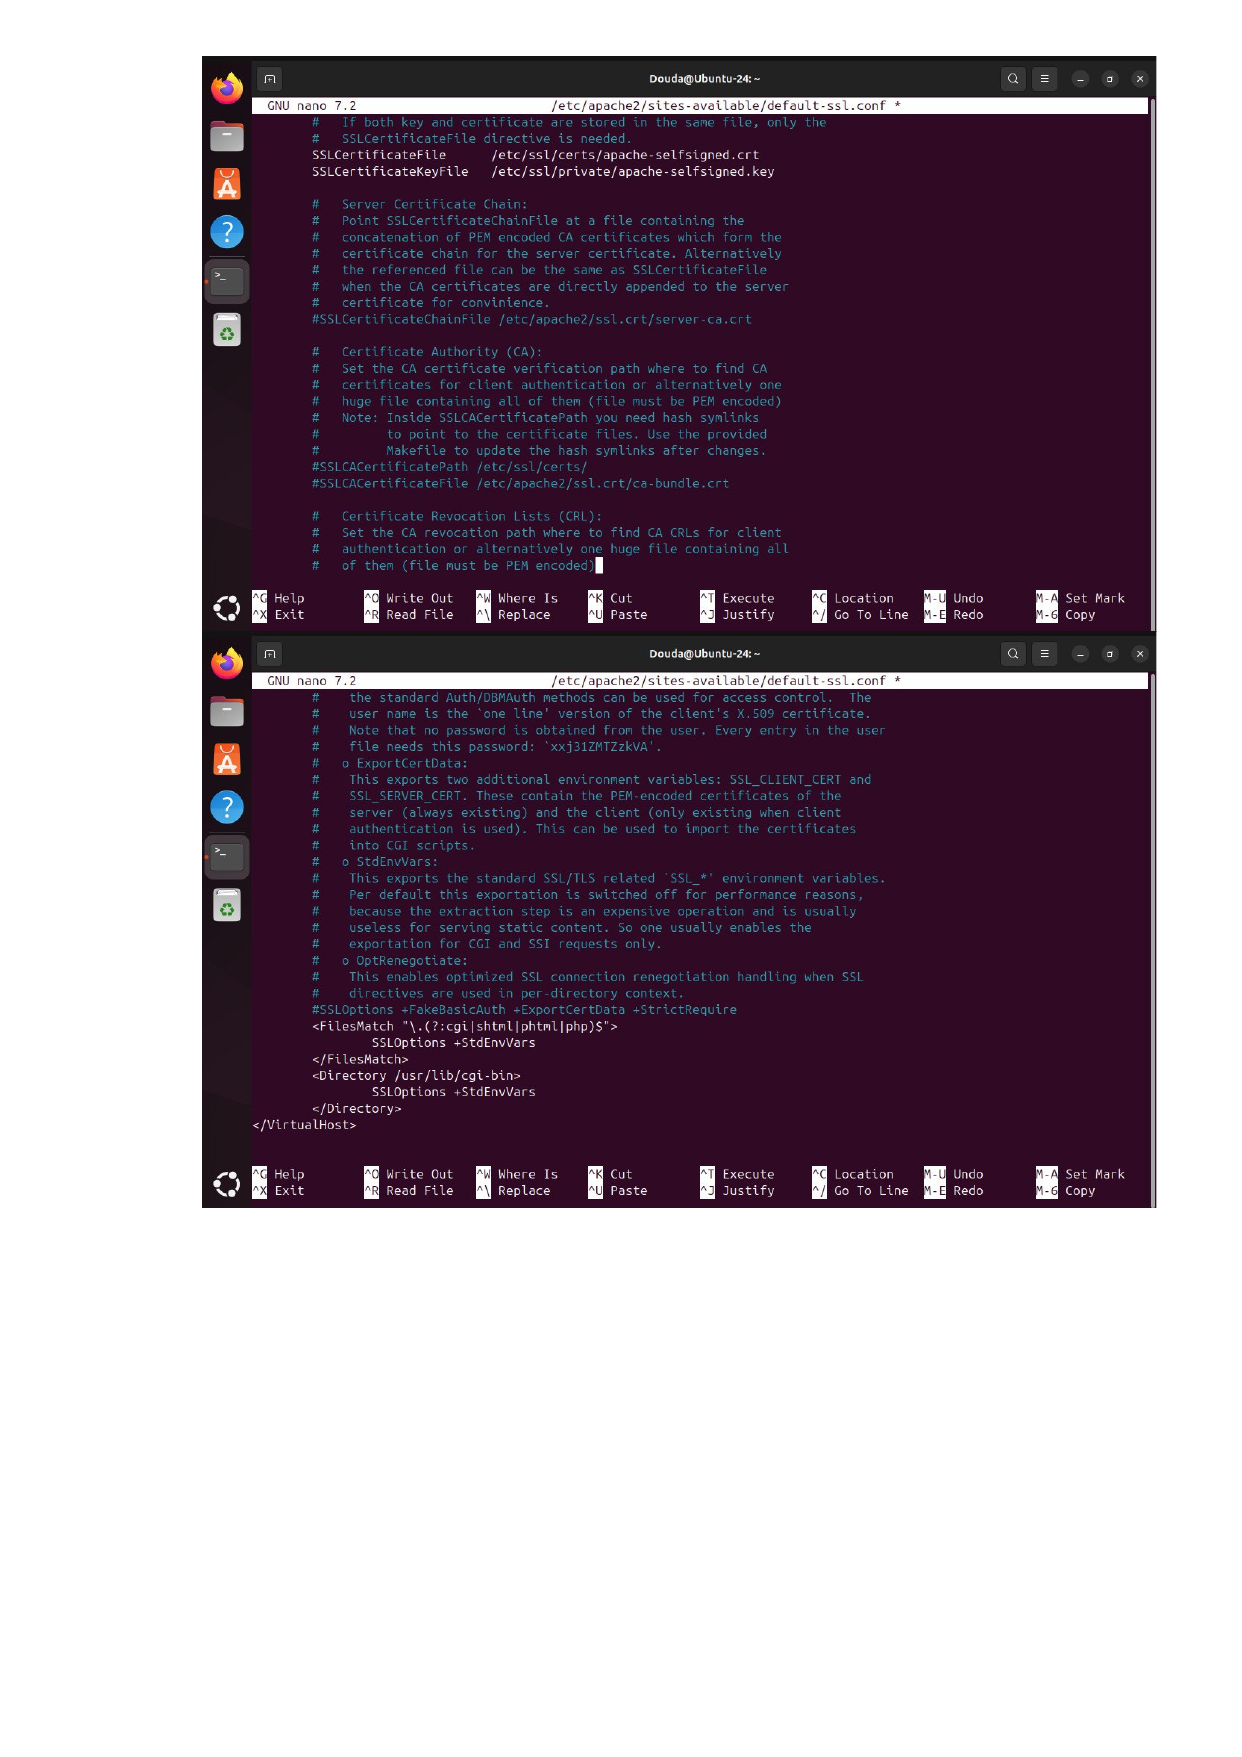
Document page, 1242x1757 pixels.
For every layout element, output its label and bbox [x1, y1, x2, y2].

picture [202, 56, 1157, 1208]
